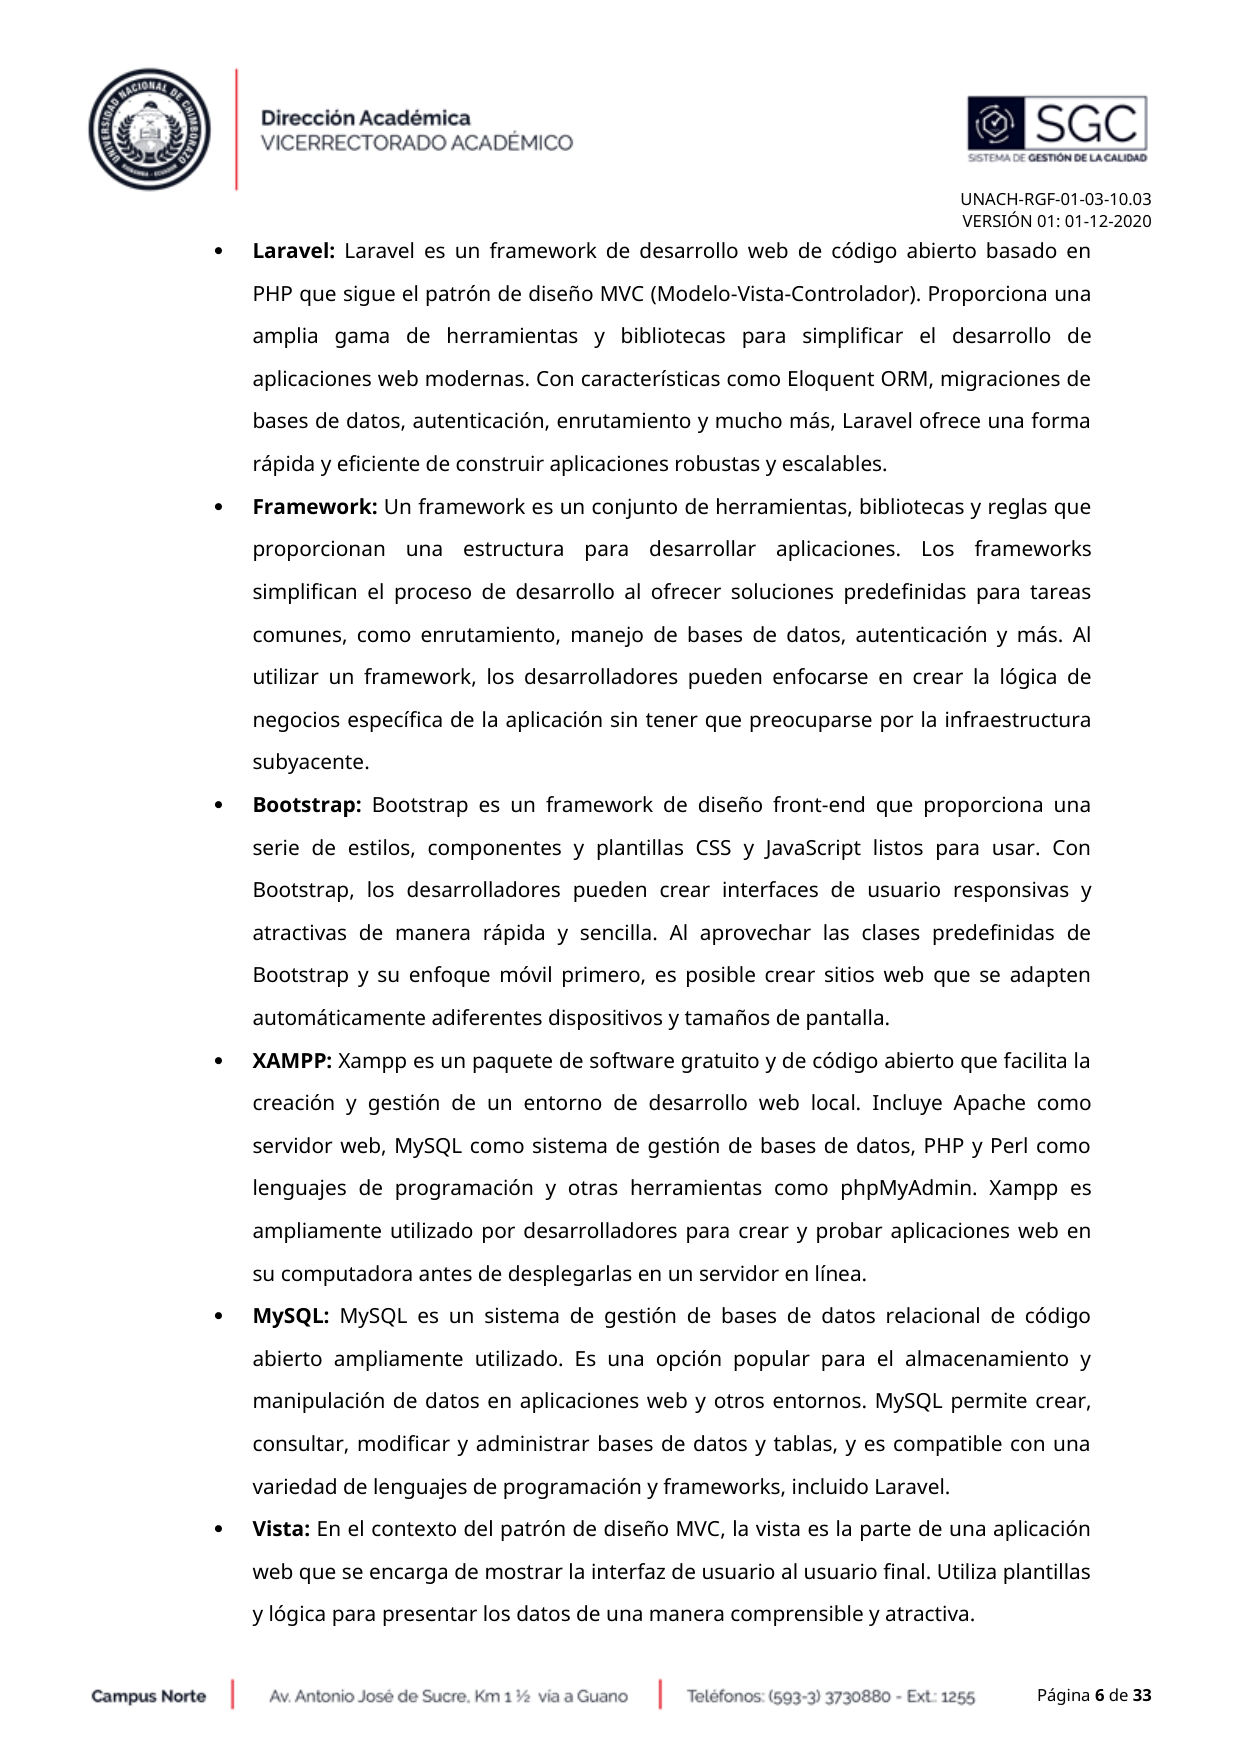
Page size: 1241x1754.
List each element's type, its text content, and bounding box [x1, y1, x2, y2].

list Bootstrap: Bootstrap es un framework de diseño front-end que proporciona una serie de estilos, componentes y plantillas CSS y JavaScript listos para usar. Con Bootstrap, los desarrolladores pueden crear interfaces de usuario responsivas y atractivas de manera rápida y sencilla. Al aprovechar las clases predefinidas de Bootstrap y su enfoque móvil primero, es posible crear sitios web que se adapten automáticamente adiferentes dispositivos y tamaños de pantalla. [215, 790, 1092, 1032]
list Laravel: Laravel es un framework de desarrollo web de código abierto basado en PHP que sigue el patrón de diseño MVC (Modelo-Vista-Controlador). Proporciona una amplia gama de herramientas y bibliotecas para simplificar el desarrollo de aplicaciones web modernas. Con características como Eloquent ORM, migraciones de bases de datos, autenticación, enrutamiento y mucho más, Laravel ofrece una forma rápida y eficiente de construir aplicaciones robustas y escalables. [215, 236, 1092, 478]
picture [0, 1, 1237, 1751]
list XAMPP: Xampp es un paquete de software gratuito y de código abierto que facilita la creación y gestión de un entorno de desarrollo web local. Incluye Apache como servidor web, MySQL como sistema de gestión de bases de datos, PHP y Perl como lenguajes de programación y otras herramientas como phpMyAdmin. Xampp es ampliamente utilizado por desarrolladores para crear y probar aplicaciones web en su computadora antes de desplegarlas en un servidor en línea. [215, 1046, 1092, 1287]
list Framework: Un framework es un conjunto de herramientas, bibliotecas y reglas que proporcionan una estructura para desarrollar aplicaciones. Los frameworks simplifican el proceso de desarrollo al ofrecer soluciones predefinidas para tareas comunes, como enrutamiento, manejo de bases de datos, autenticación y más. Al utilizar un framework, los desarrolladores pueden enfocarse en crear la lógica de negocios específica de la aplicación sin tener que preocuparse por la infraestructura subyacente. [215, 492, 1092, 776]
list MySQL: MySQL es un sistema de gestión de bases de datos relacional de código abierto ampliamente utilizado. Es una opción popular para el almacenamiento y manipulación de datos en aplicaciones web y otros entornos. MySQL permite crear, consultar, modificar y administrar bases de datos y tablas, y es compatible con una variedad de lenguajes de programación y frameworks, incluido Laravel. [215, 1301, 1092, 1500]
list Vista: En el contexto del patrón de diseño MVC, la vista es la parte de una aplicación web que se encarga de mostrar la interfaz de usuario al usuario final. Utiliza plantillas y lógica para presentar los datos de una manera comprensible y atractiva. [215, 1514, 1092, 1628]
